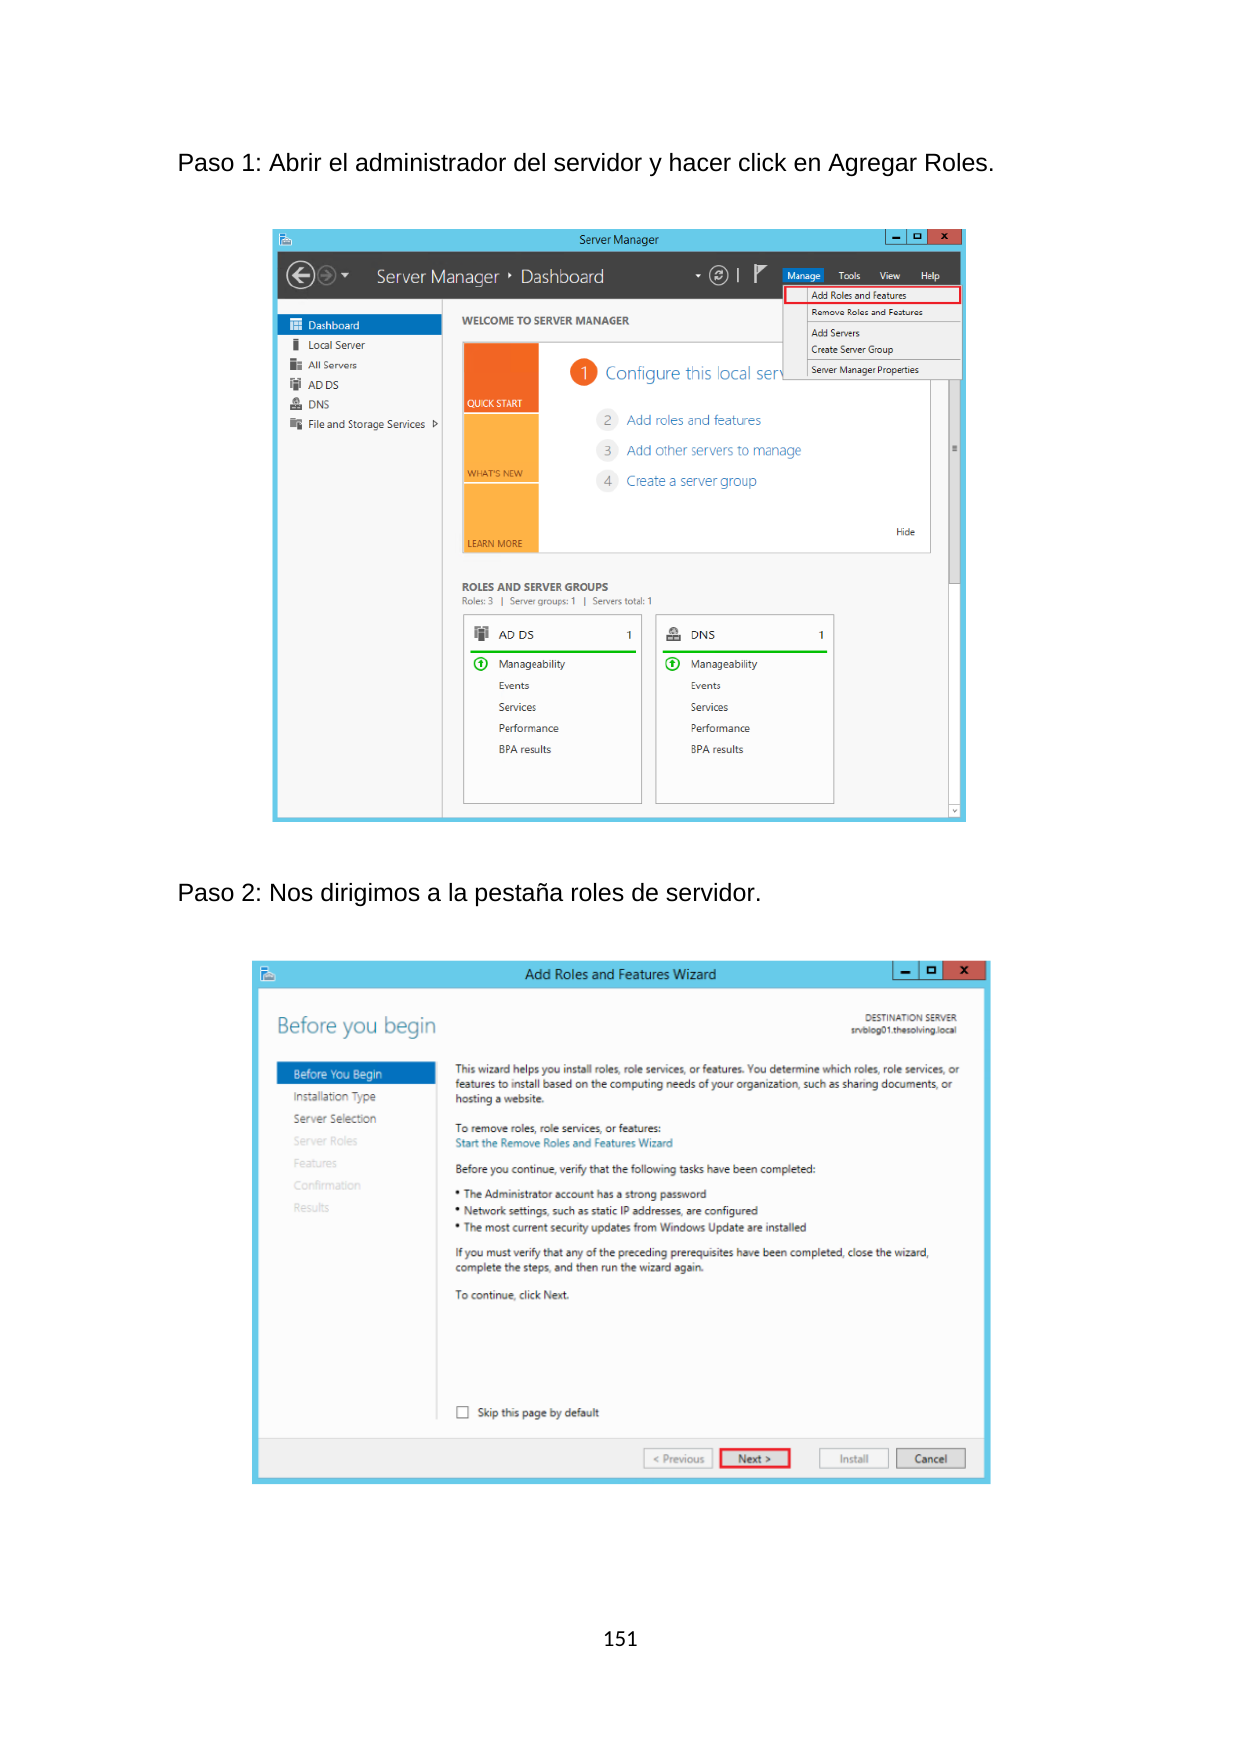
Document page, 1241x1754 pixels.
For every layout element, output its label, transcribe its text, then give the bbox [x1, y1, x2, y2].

picture [243, 955, 998, 1490]
text Paso 2: Nos dirigimos a la pestaña roles de servidor. [177, 877, 1063, 906]
text Paso 1: Abrir el administrador del servidor y hacer click en Agregar Roles. [177, 148, 1063, 176]
picture [265, 226, 975, 829]
